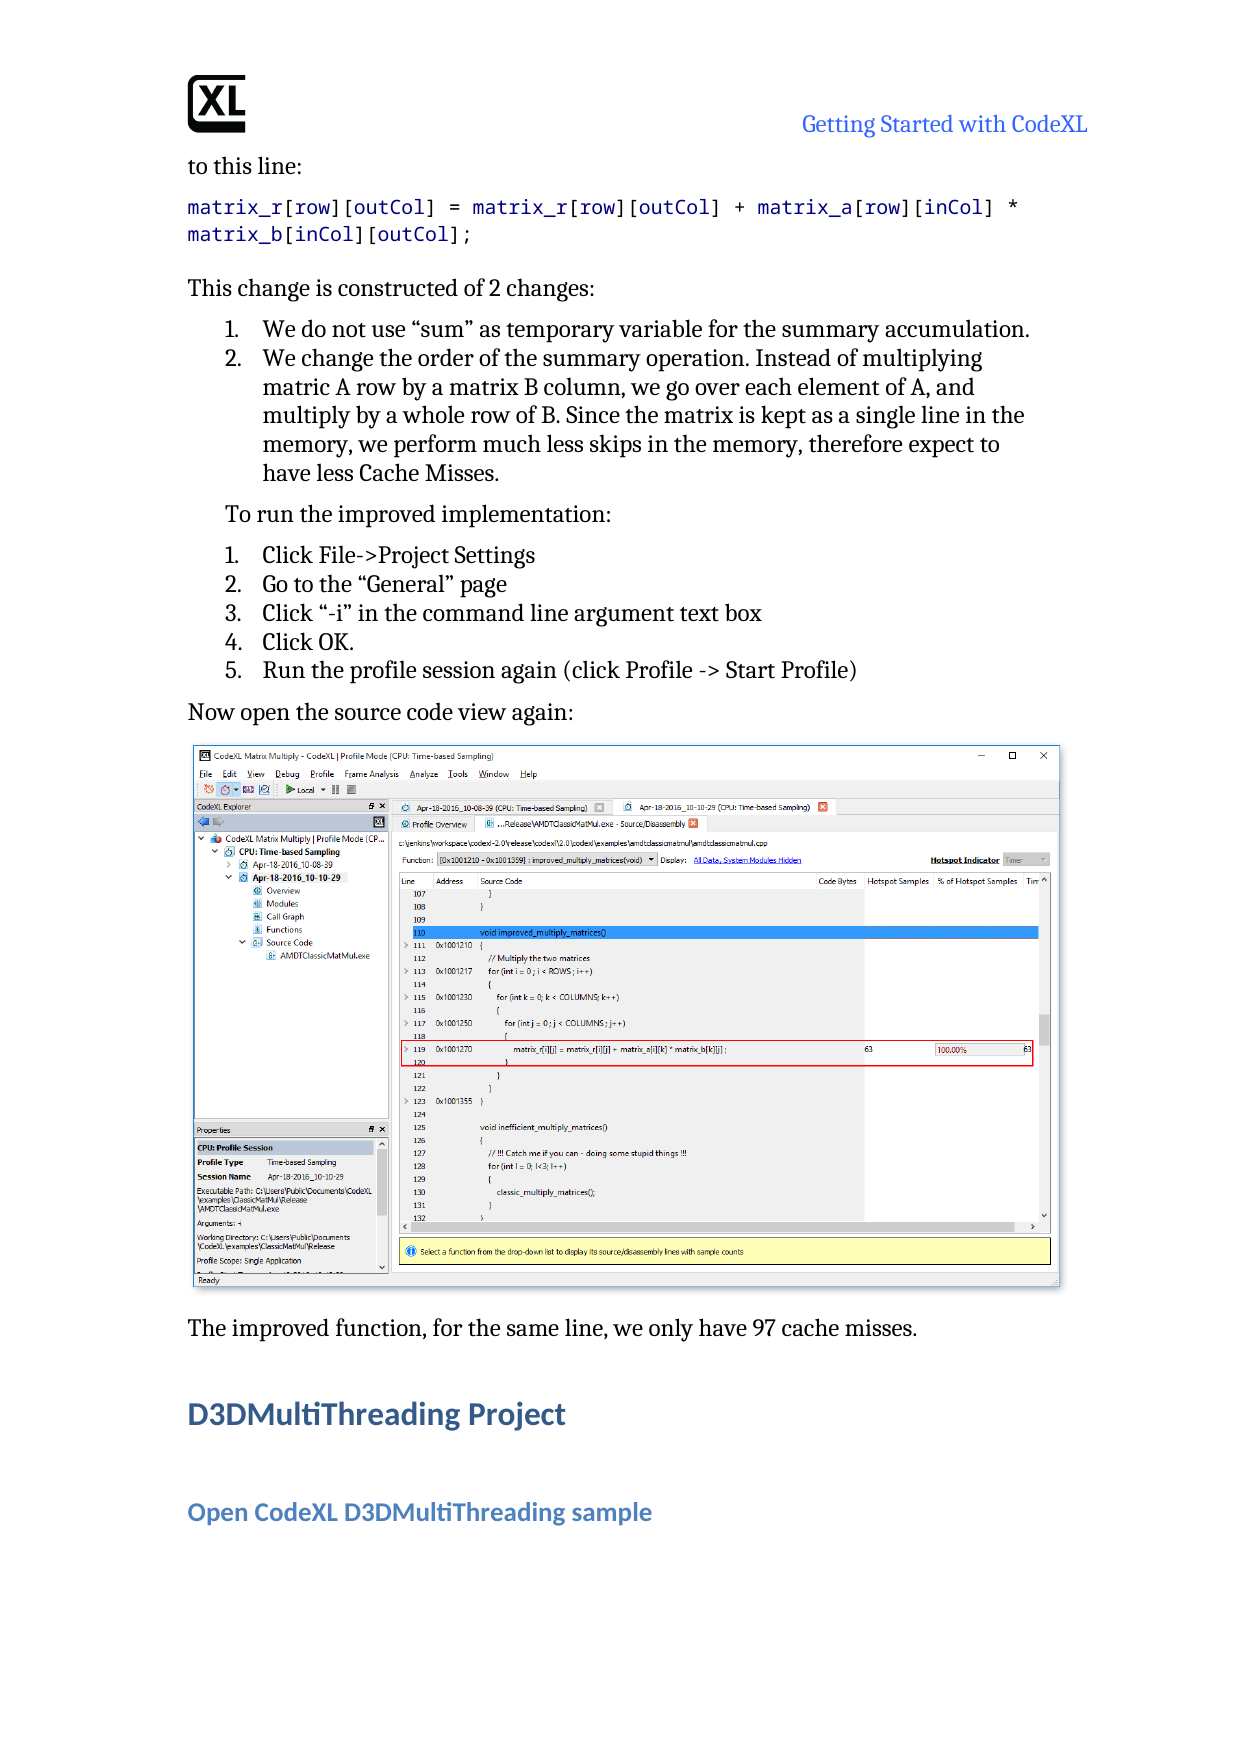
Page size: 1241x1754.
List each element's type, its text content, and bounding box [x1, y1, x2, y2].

text Now open the source code view again: [187, 698, 1053, 726]
text To run the improved implementation: [225, 500, 1053, 529]
list Go to the “General” page [225, 570, 1053, 599]
picture [187, 75, 246, 133]
list Click File->Project Settings [225, 541, 1053, 570]
text This change is constructed of 2 changes: [187, 274, 1053, 303]
list We do not use “sum” as temporary variable for the summary accumulation. [225, 315, 1053, 344]
subtitle Open CodeXL D3DMultiThreading sample [187, 1496, 1053, 1528]
list Click “-i” in the command line argument text box [225, 599, 1053, 628]
list Click OK. [225, 628, 1053, 656]
subtitle D3DMultiThreading Project [187, 1393, 1053, 1433]
picture [193, 745, 1060, 1287]
text The improved function, for the same line, we only have 97 cache misses. [187, 1314, 1053, 1343]
text to this line: [187, 152, 1053, 180]
text matrix_r[row][outCol] = matrix_r[row][outCol] + matrix_a[row][inCol] * matrix_b[inCol][outCol]; [472, 193, 1053, 247]
list Run the profile session again (click Profile -> Start Profile) [225, 656, 1053, 685]
list We change the order of the summary operation. Instead of multiplying matric A row by a matrix B column, we go over each element of A, and multiply by a whole row of B. Since the matrix is kept as a single line in the memory, we perform much less skips in the memory, therefore expect to have less Cache Misses. [225, 344, 1053, 488]
